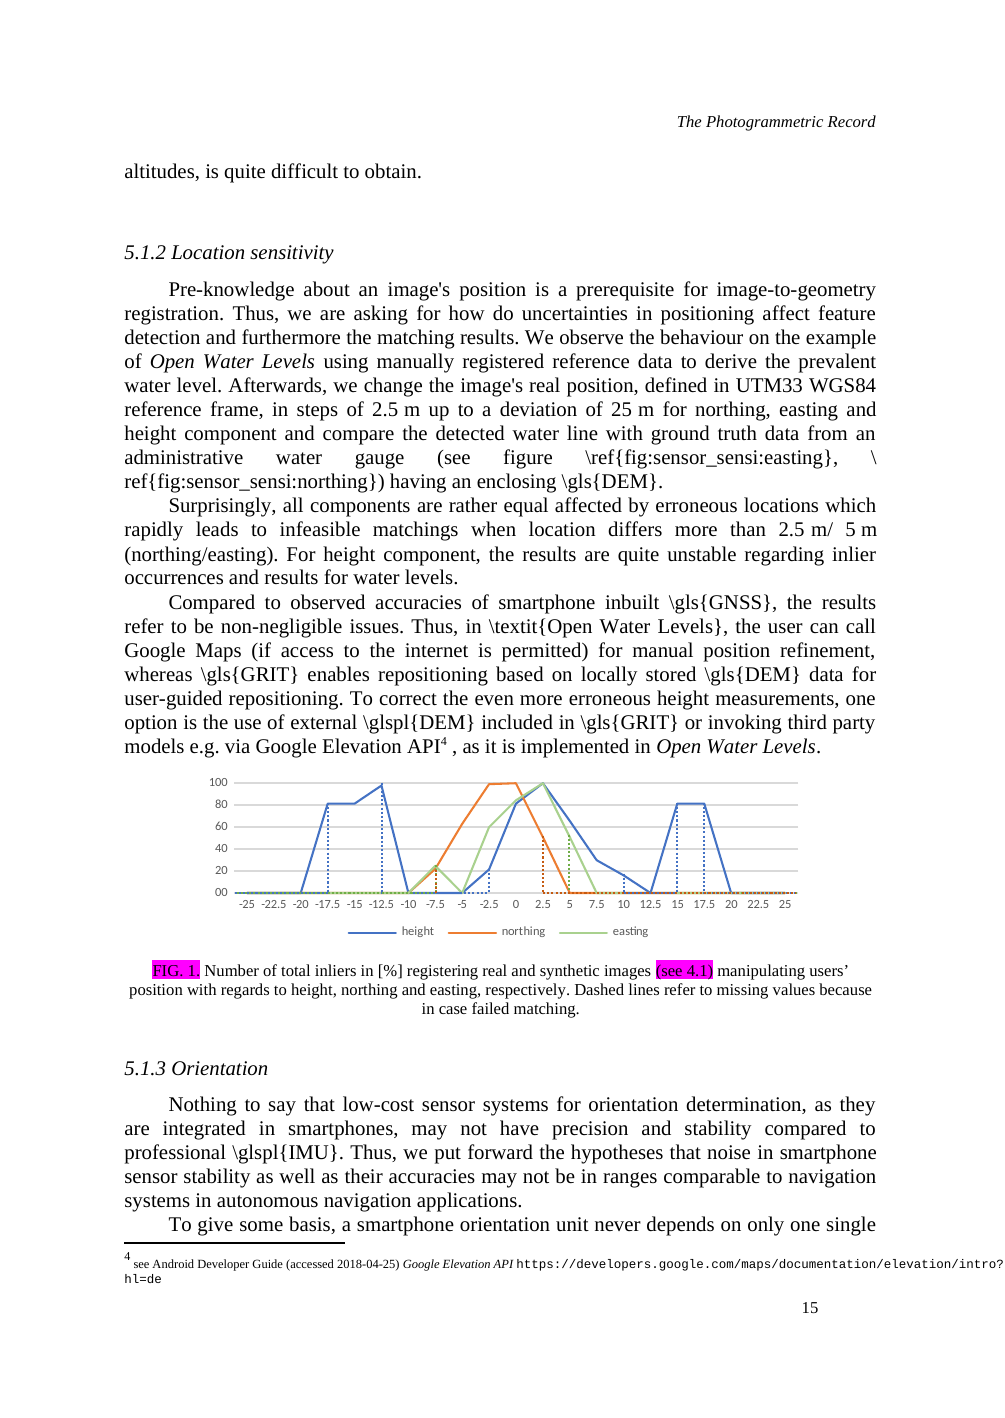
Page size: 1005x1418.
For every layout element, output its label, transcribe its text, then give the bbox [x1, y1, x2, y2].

subtitle 5.1.2 Location sensitivity [124, 240, 877, 264]
text 5.1.3 Orientation [124, 1055, 877, 1079]
text Nothing to say that low-cost sensor systems for orientation determination, as they are integrated in smartphones, may not have precision and stability compared to professional \glspl{IMU}. Thus, we put forward the hypotheses that noise in smartphone sensor stability as well as their accuracies may not be in ranges comparable to navigation systems in autonomous navigation applications. [124, 1092, 877, 1212]
text Pre-knowledge about an image's position is a prerequisite for image-to-geometry registration. Thus, we are asking for how do uncertainties in positioning affect feature detection and furthermore the matching results. We observe the behaviour on the example of Open Water Levels using manually registered reference data to derive the prevalent water level. Afterwards, we change the image's real position, defined in UTM33 WGS84 reference frame, in steps of 2.5 m up to a deviation of 25 m for northing, easting and height component and compare the detected water line with ground truth data from an administrative water gauge (see figure \ref{fig:sensor_sensi:easting}, \ref{fig:sensor_sensi:northing}) having an enclosing \gls{DEM}. [124, 277, 877, 493]
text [124, 1212, 877, 1236]
text FIG. 1. Number of total inliers in [%] registering real and synthetic images (see 4.1) manipulating users’ position with regards to height, northing and easting, respectively. Dashed lines refer to missing values because in case failed matching. [124, 960, 877, 1018]
text Compared to observed accuracies of smartphone inbuilt \gls{GNSS}, the results refer to be non-negligible issues. Thus, in \textit{Open Water Levels}, the user can call Google Maps (if access to the internet is permitted) for manual position refinement, whereas \gls{GRIT} enables repositioning based on locally stored \gls{DEM} data for user-guided repositioning. To correct the even more erroneous height measurements, one option is the use of external \glspl{DEM} included in \gls{GRIT} or invoking third party models e.g. via Google Elevation API , as it is implemented in Open Water Levels. [124, 589, 877, 758]
text Surprisingly, all components are rather equal affected by erroneous locations which rapidly leads to infeasible matchings when location differs more than 2.5 m/ 5 m (northing/easting). For height component, the results are quite unstable regarding inlier occurrences and results for water levels. [124, 493, 877, 589]
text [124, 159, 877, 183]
